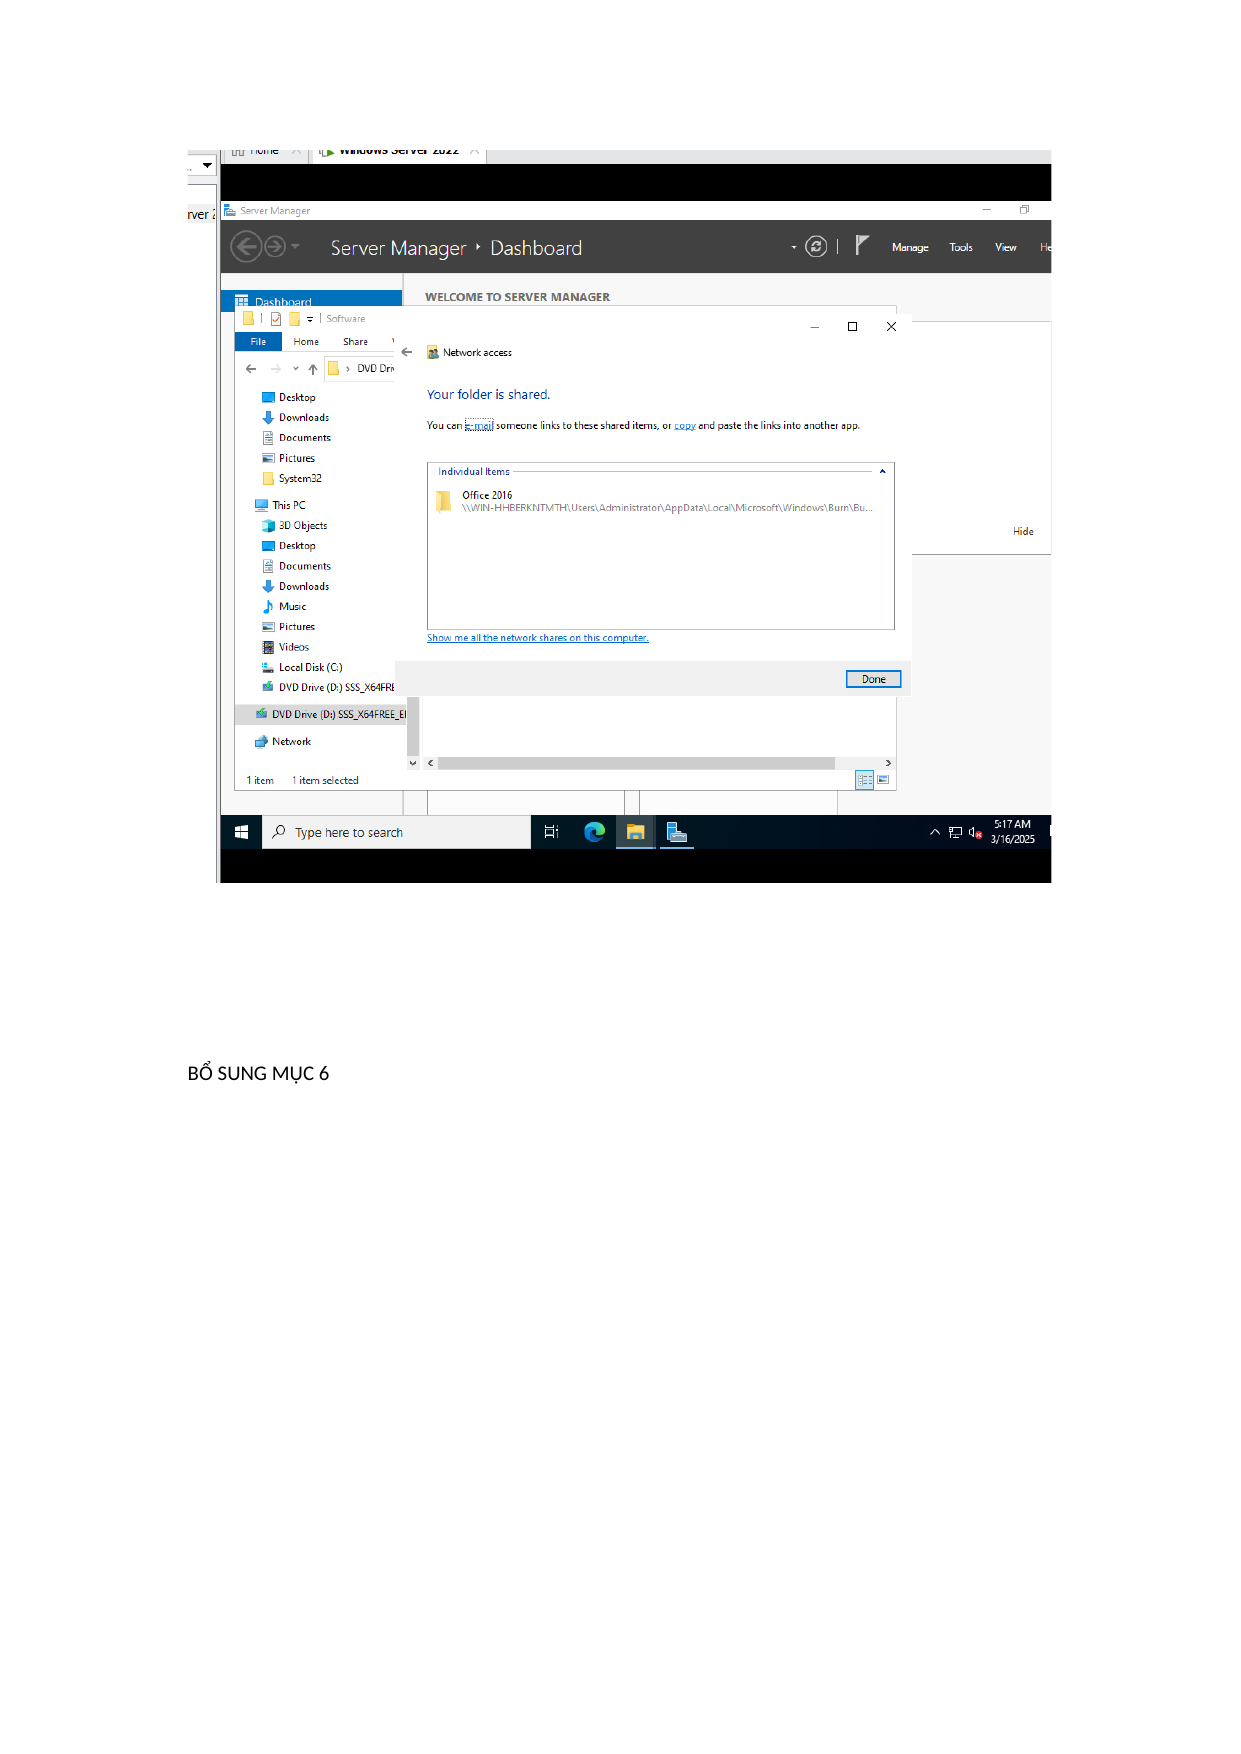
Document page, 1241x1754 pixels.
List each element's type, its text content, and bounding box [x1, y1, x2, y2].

text BỔ SUNG MỤC 6 [187, 1061, 1053, 1086]
picture [187, 150, 1052, 883]
